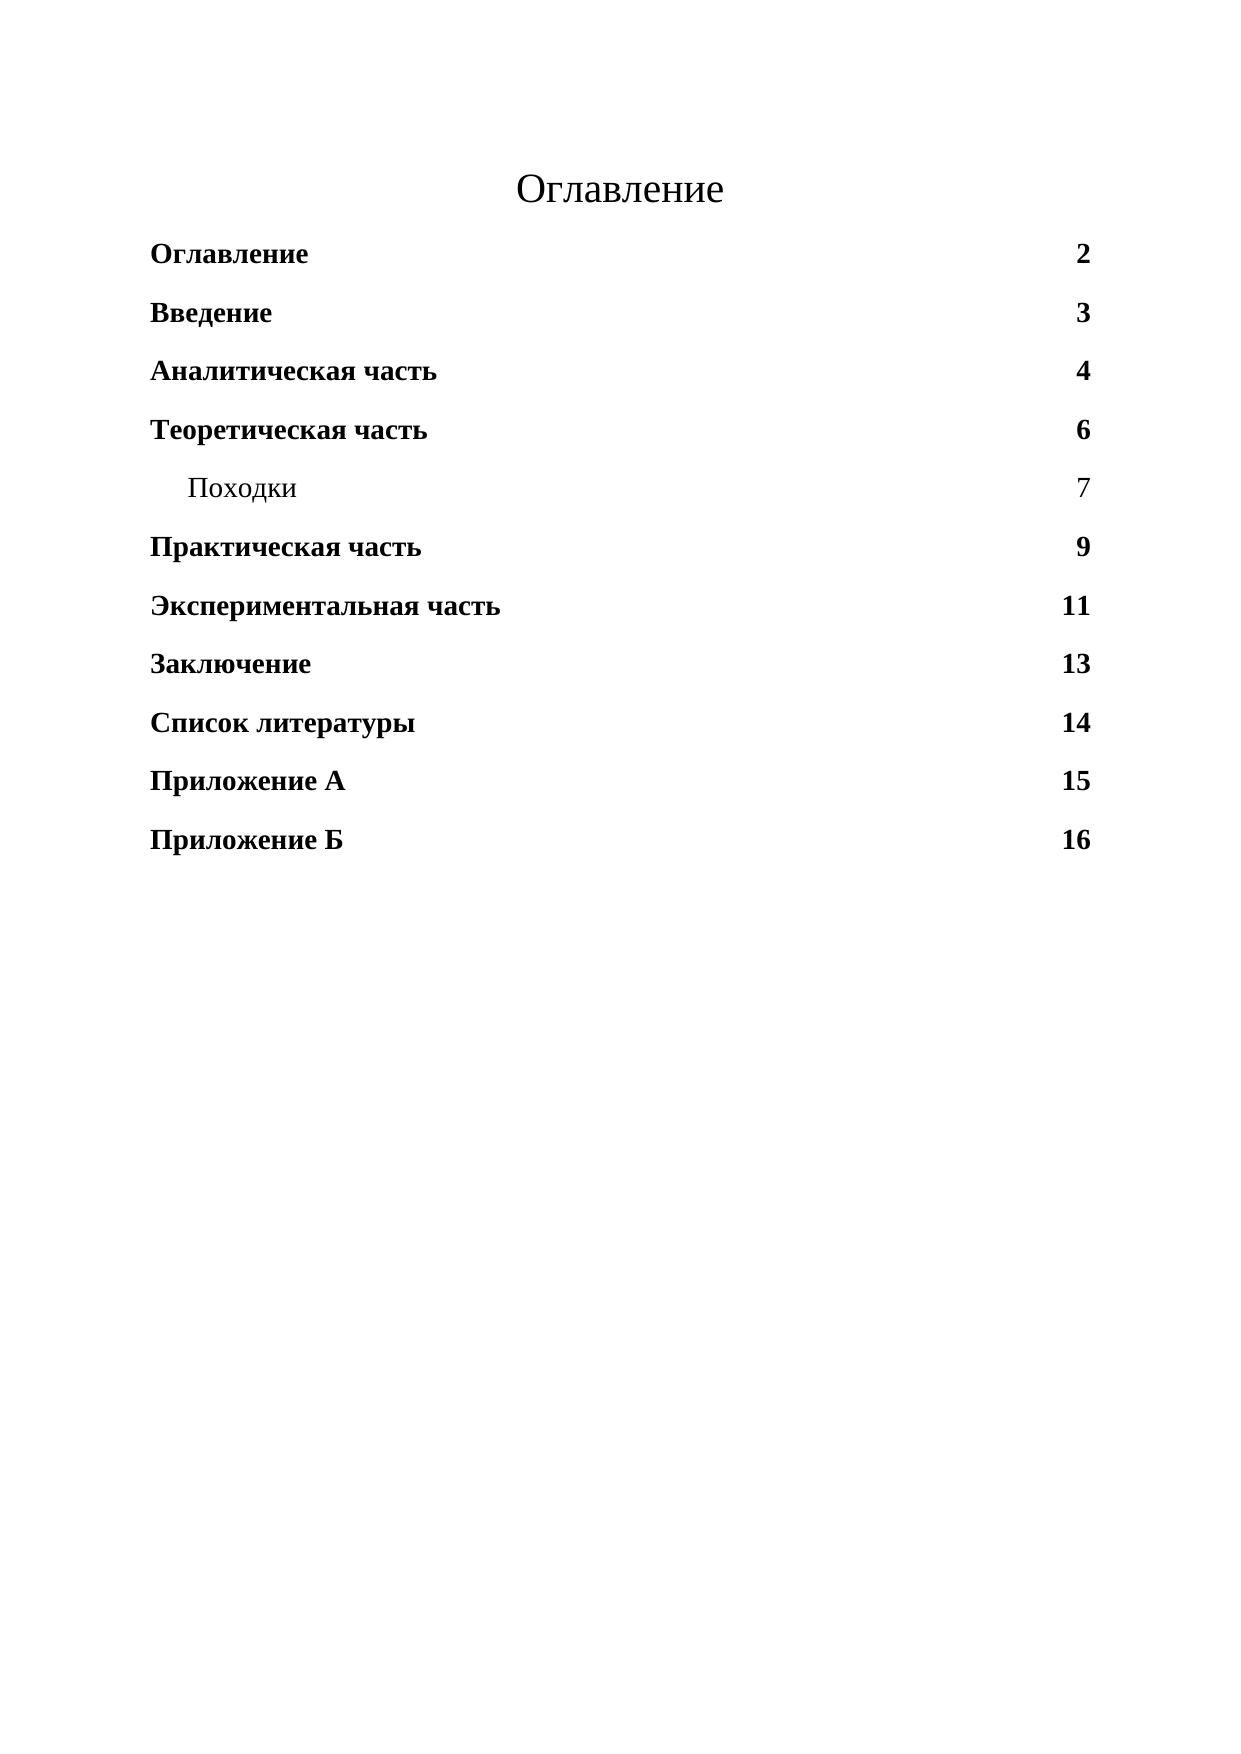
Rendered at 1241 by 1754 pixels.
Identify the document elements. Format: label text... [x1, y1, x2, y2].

subtitle Оглавление [150, 163, 1090, 211]
